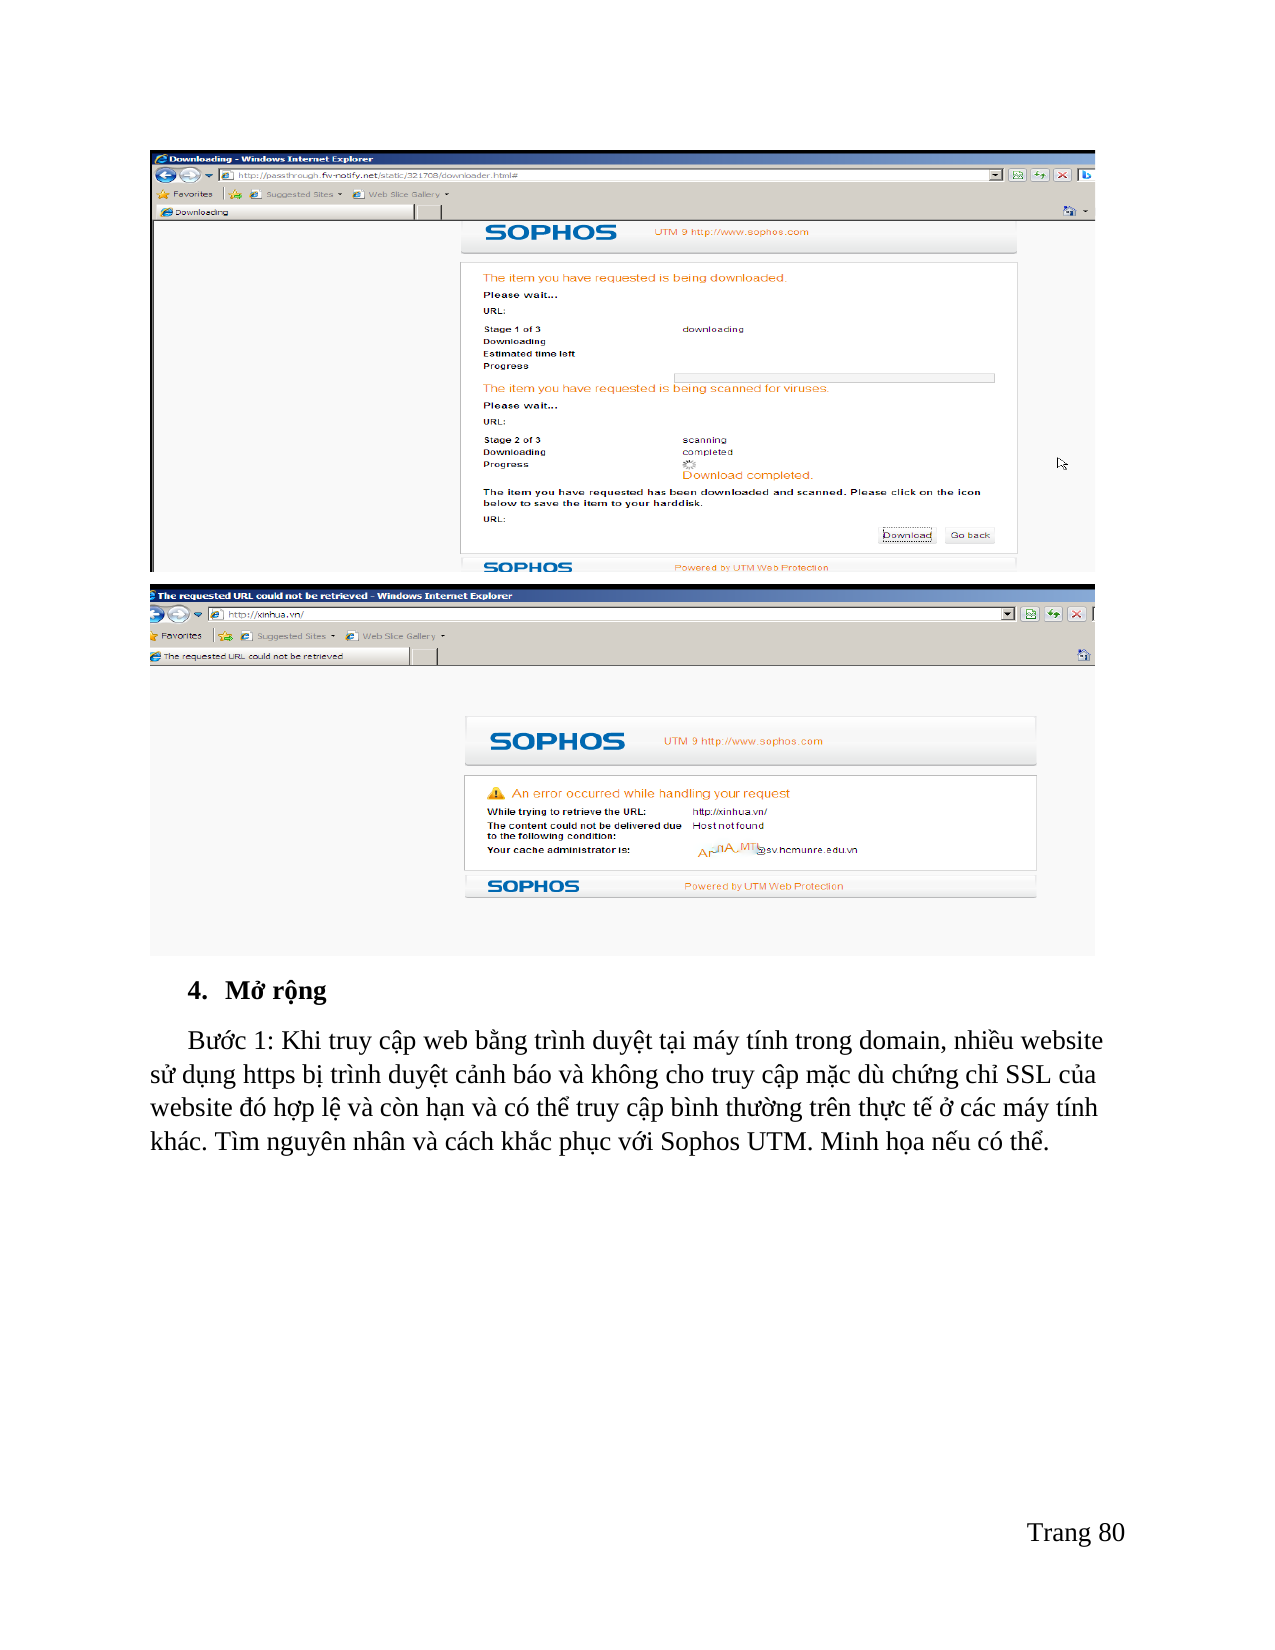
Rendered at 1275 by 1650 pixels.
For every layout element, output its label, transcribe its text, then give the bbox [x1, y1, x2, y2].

picture [150, 150, 1096, 572]
picture [150, 584, 1095, 956]
text Bước 1: Khi truy cập web bằng trình duyệt tại máy tính trong domain, nhiều website sử dụng https bị trình duyệt cảnh báo và không cho truy cập mặc dù chứng chỉ SSL của website đó hợp lệ và còn hạn và có thể truy cập bình thường trên thực tế ở các máy tính khác. Tìm nguyên nhân và cách khắc phục với Sophos UTM. Minh họa nếu có thể. [150, 1024, 1125, 1156]
list Mở rộng [187, 974, 1125, 1005]
